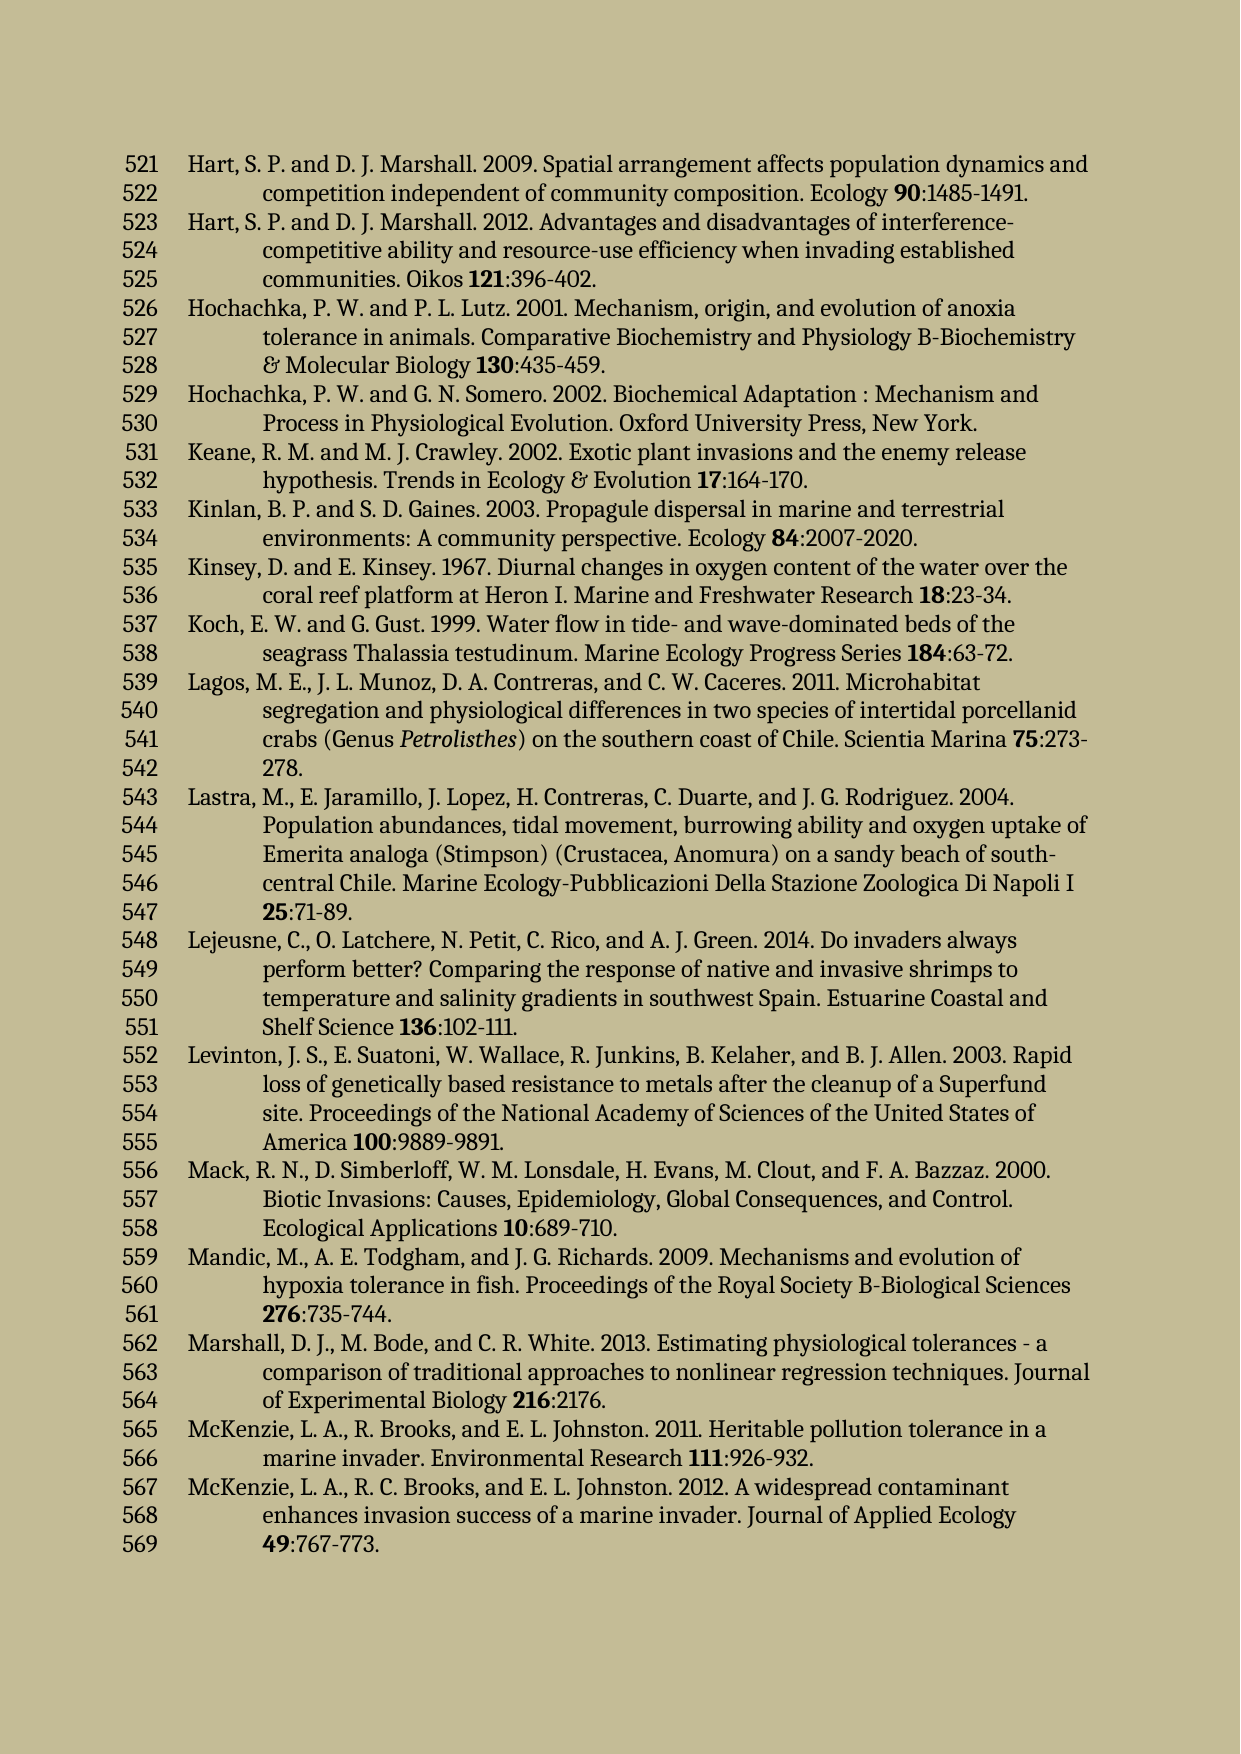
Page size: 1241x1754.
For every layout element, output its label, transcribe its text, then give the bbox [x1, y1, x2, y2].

text Mandic, M., A. E. Todgham, and J. G. Richards. 2009. Mechanisms and evolution of hypoxia tolerance in fish. Proceedings of the Royal Society B-Biological Sciences 276:735-744. [187, 1242, 1093, 1329]
text Hochachka, P. W. and G. N. Somero. 2002. Biochemical Adaptation : Mechanism and Process in Physiological Evolution. Oxford University Press, New York. [187, 380, 1093, 437]
text Lejeusne, C., O. Latchere, N. Petit, C. Rico, and A. J. Green. 2014. Do invaders always perform better? Comparing the response of native and invasive shrimps to temperature and salinity gradients in southwest Spain. Estuarine Coastal and Shelf Science 136:102-111. [187, 926, 1093, 1041]
text Keane, R. M. and M. J. Crawley. 2002. Exotic plant invasions and the enemy release hypothesis. Trends in Ecology & Evolution 17:164-170. [187, 437, 1093, 495]
text Hart, S. P. and D. J. Marshall. 2012. Advantages and disadvantages of interference-competitive ability and resource-use efficiency when invading established communities. Oikos 121:396-402. [187, 207, 1093, 294]
text Mack, R. N., D. Simberloff, W. M. Lonsdale, H. Evans, M. Clout, and F. A. Bazzaz. 2000. Biotic Invasions: Causes, Epidemiology, Global Consequences, and Control. Ecological Applications 10:689-710. [187, 1156, 1093, 1242]
text Lastra, M., E. Jaramillo, J. Lopez, H. Contreras, C. Duarte, and J. G. Rodriguez. 2004. Population abundances, tidal movement, burrowing ability and oxygen uptake of Emerita analoga (Stimpson) (Crustacea, Anomura) on a sandy beach of south-central Chile. Marine Ecology-Pubblicazioni Della Stazione Zoologica Di Napoli I 25:71-89. [187, 782, 1093, 926]
text McKenzie, L. A., R. C. Brooks, and E. L. Johnston. 2012. A widespread contaminant enhances invasion success of a marine invader. Journal of Applied Ecology 49:767-773. [187, 1472, 1093, 1559]
text McKenzie, L. A., R. Brooks, and E. L. Johnston. 2011. Heritable pollution tolerance in a marine invader. Environmental Research 111:926-932. [187, 1415, 1093, 1472]
text Levinton, J. S., E. Suatoni, W. Wallace, R. Junkins, B. Kelaher, and B. J. Allen. 2003. Rapid loss of genetically based resistance to metals after the cleanup of a Superfund site. Proceedings of the National Academy of Sciences of the United States of America 100:9889-9891. [187, 1041, 1093, 1156]
text Kinsey, D. and E. Kinsey. 1967. Diurnal changes in oxygen content of the water over the coral reef platform at Heron I. Marine and Freshwater Research 18:23-34. [187, 552, 1093, 610]
text Marshall, D. J., M. Bode, and C. R. White. 2013. Estimating physiological tolerances - a comparison of traditional approaches to nonlinear regression techniques. Journal of Experimental Biology 216:2176. [187, 1329, 1093, 1415]
text Hart, S. P. and D. J. Marshall. 2009. Spatial arrangement affects population dynamics and competition independent of community composition. Ecology 90:1485-1491. [187, 150, 1093, 207]
text Lagos, M. E., J. L. Munoz, D. A. Contreras, and C. W. Caceres. 2011. Microhabitat segregation and physiological differences in two species of intertidal porcellanid crabs (Genus Petrolisthes) on the southern coast of Chile. Scientia Marina 75:273-278. [187, 667, 1093, 782]
text Hochachka, P. W. and P. L. Lutz. 2001. Mechanism, origin, and evolution of anoxia tolerance in animals. Comparative Biochemistry and Physiology B-Biochemistry & Molecular Biology 130:435-459. [187, 294, 1093, 380]
text Koch, E. W. and G. Gust. 1999. Water flow in tide- and wave-dominated beds of the seagrass Thalassia testudinum. Marine Ecology Progress Series 184:63-72. [187, 610, 1093, 667]
text Kinlan, B. P. and S. D. Gaines. 2003. Propagule dispersal in marine and terrestrial environments: A community perspective. Ecology 84:2007-2020. [187, 495, 1093, 552]
